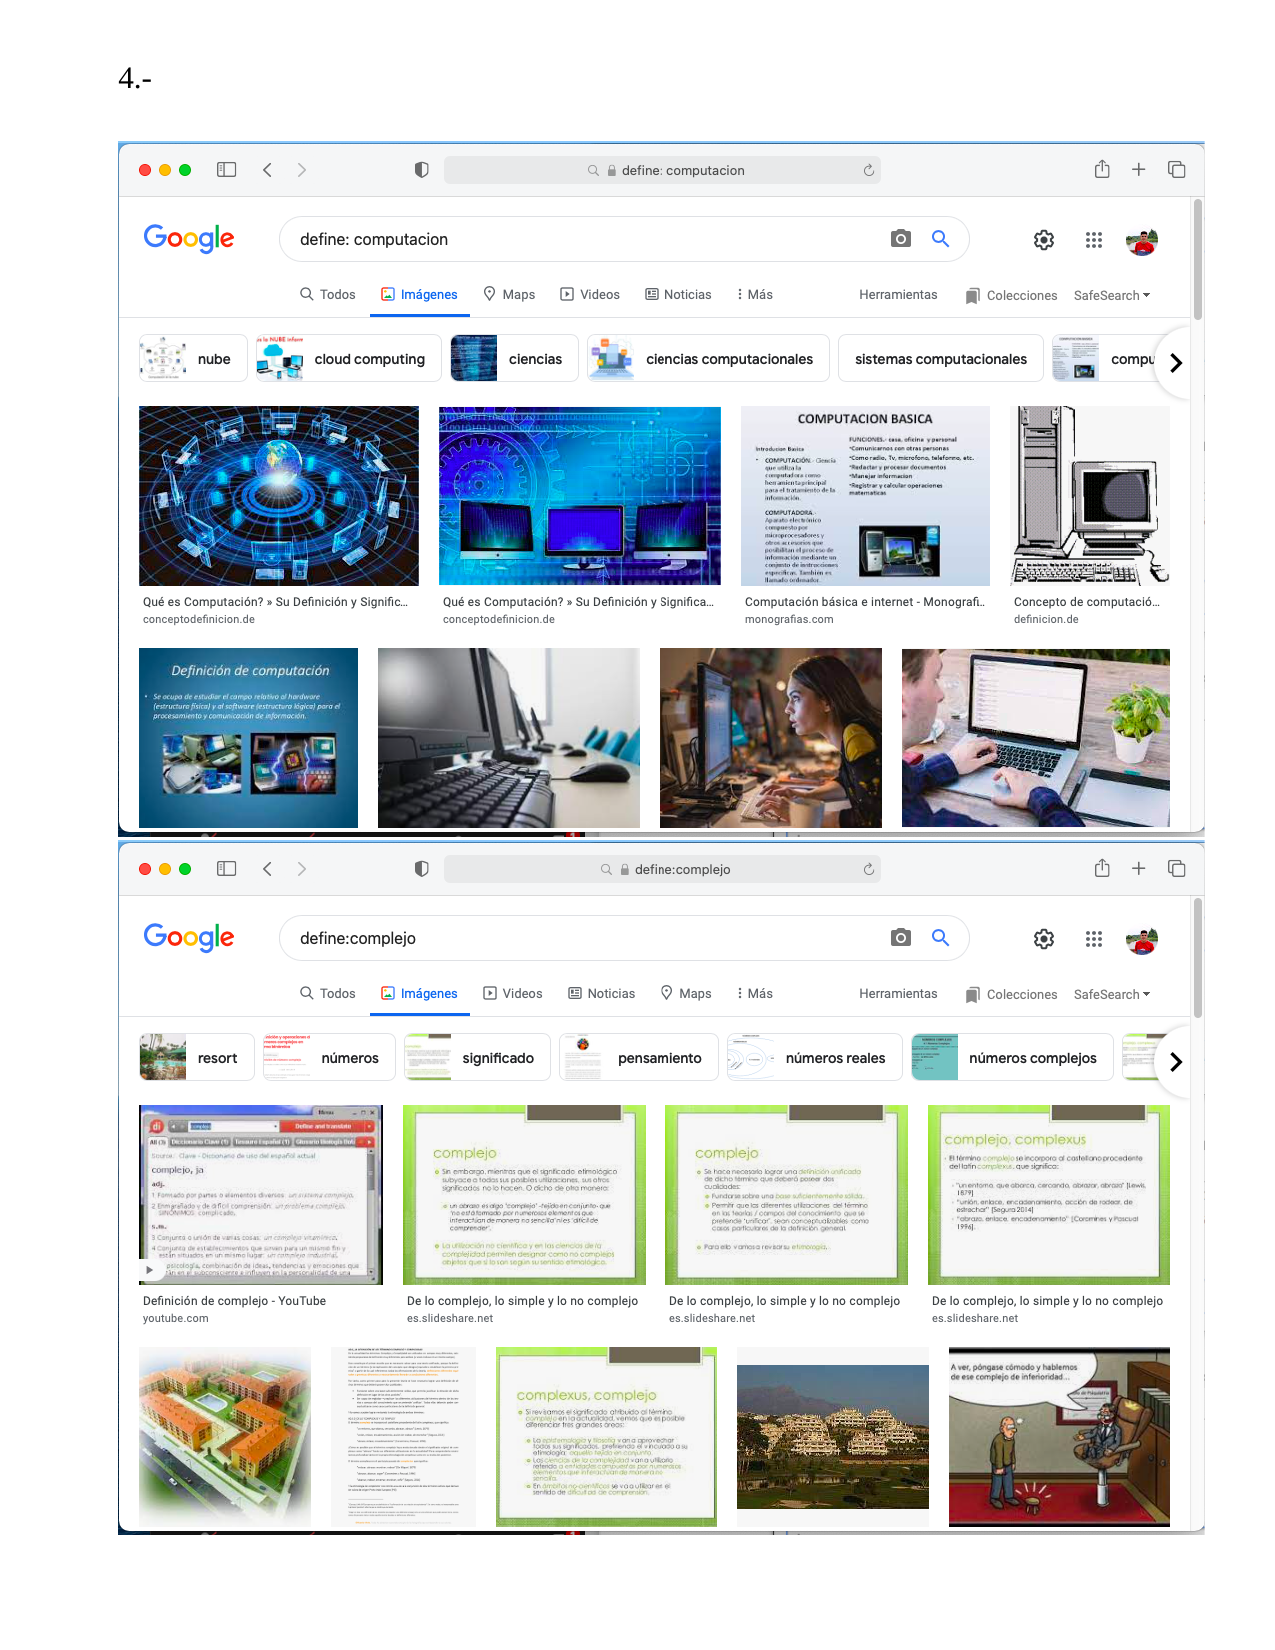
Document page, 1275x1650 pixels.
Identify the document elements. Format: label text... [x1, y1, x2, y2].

picture [118, 840, 1205, 1535]
picture [118, 141, 1205, 837]
text 4.- [118, 59, 1205, 95]
